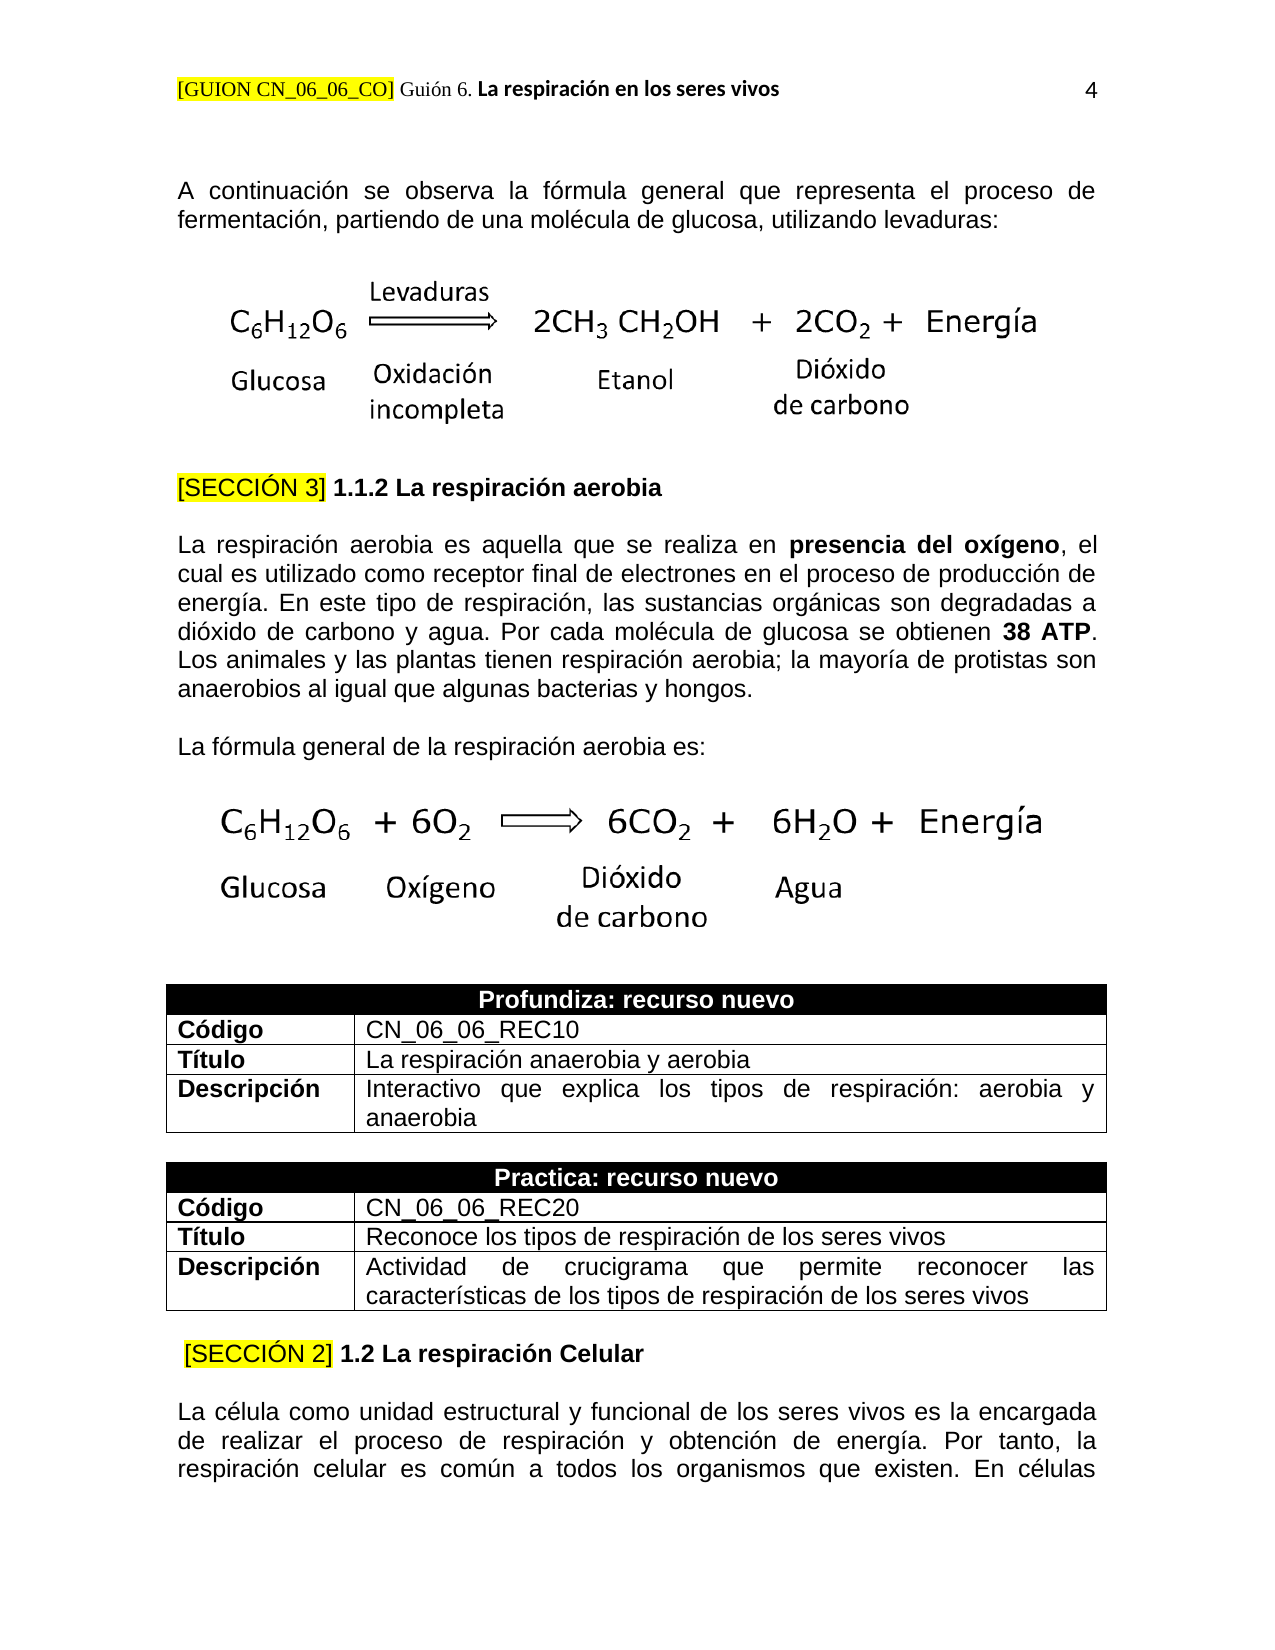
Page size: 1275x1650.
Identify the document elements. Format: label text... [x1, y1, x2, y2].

table_cell CN_06_06_REC20 [355, 1193, 1106, 1221]
picture [199, 789, 1076, 956]
table_cell Descripción [167, 1252, 354, 1310]
text [SECCIÓN 3] 1.1.2 La respiración aerobia [326, 473, 1098, 502]
table_cell Interactivo que explica los tipos de respiración: aerobia y anaerobia [355, 1075, 1106, 1132]
table_cell Reconoce los tipos de respiración de los seres vivos [355, 1223, 1106, 1251]
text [177, 1397, 1098, 1483]
text [SECCIÓN 2] 1.2 La respiración Celular [177, 1339, 1098, 1368]
table_cell Actividad de crucigrama que permite reconocer las características de los tipos de respiración de los seres vivos [355, 1252, 1106, 1310]
text La respiración aerobia es aquella que se realiza en presencia del oxígeno, el cual es utilizado como receptor final de electrones en el proceso de producción de energía. En este tipo de respiración, las sustancias orgánicas son degradadas a dióxido de carbono y agua. Por cada molécula de glucosa se obtienen 38 ATP. Los animales y las plantas tienen respiración aerobia; la mayoría de protistas son anaerobios al igual que algunas bacterias y hongos. [177, 531, 1098, 703]
table_header Practica: recurso nuevo [167, 1163, 1106, 1192]
table_cell Título [167, 1223, 354, 1251]
picture [210, 262, 1065, 445]
table_header Profundiza: recurso nuevo [167, 985, 1106, 1014]
text La fórmula general de la respiración aerobia es: [177, 732, 1098, 761]
table_cell Descripción [167, 1075, 354, 1132]
table_cell CN_06_06_REC10 [355, 1015, 1106, 1044]
table_cell La respiración anaerobia y aerobia [355, 1045, 1106, 1073]
text A continuación se observa la fórmula general que representa el proceso de fermentación, partiendo de una molécula de glucosa, utilizando levaduras: [177, 176, 1098, 234]
table_cell Código [167, 1015, 354, 1044]
table_cell Título [167, 1045, 354, 1073]
table_cell Código [167, 1193, 354, 1221]
